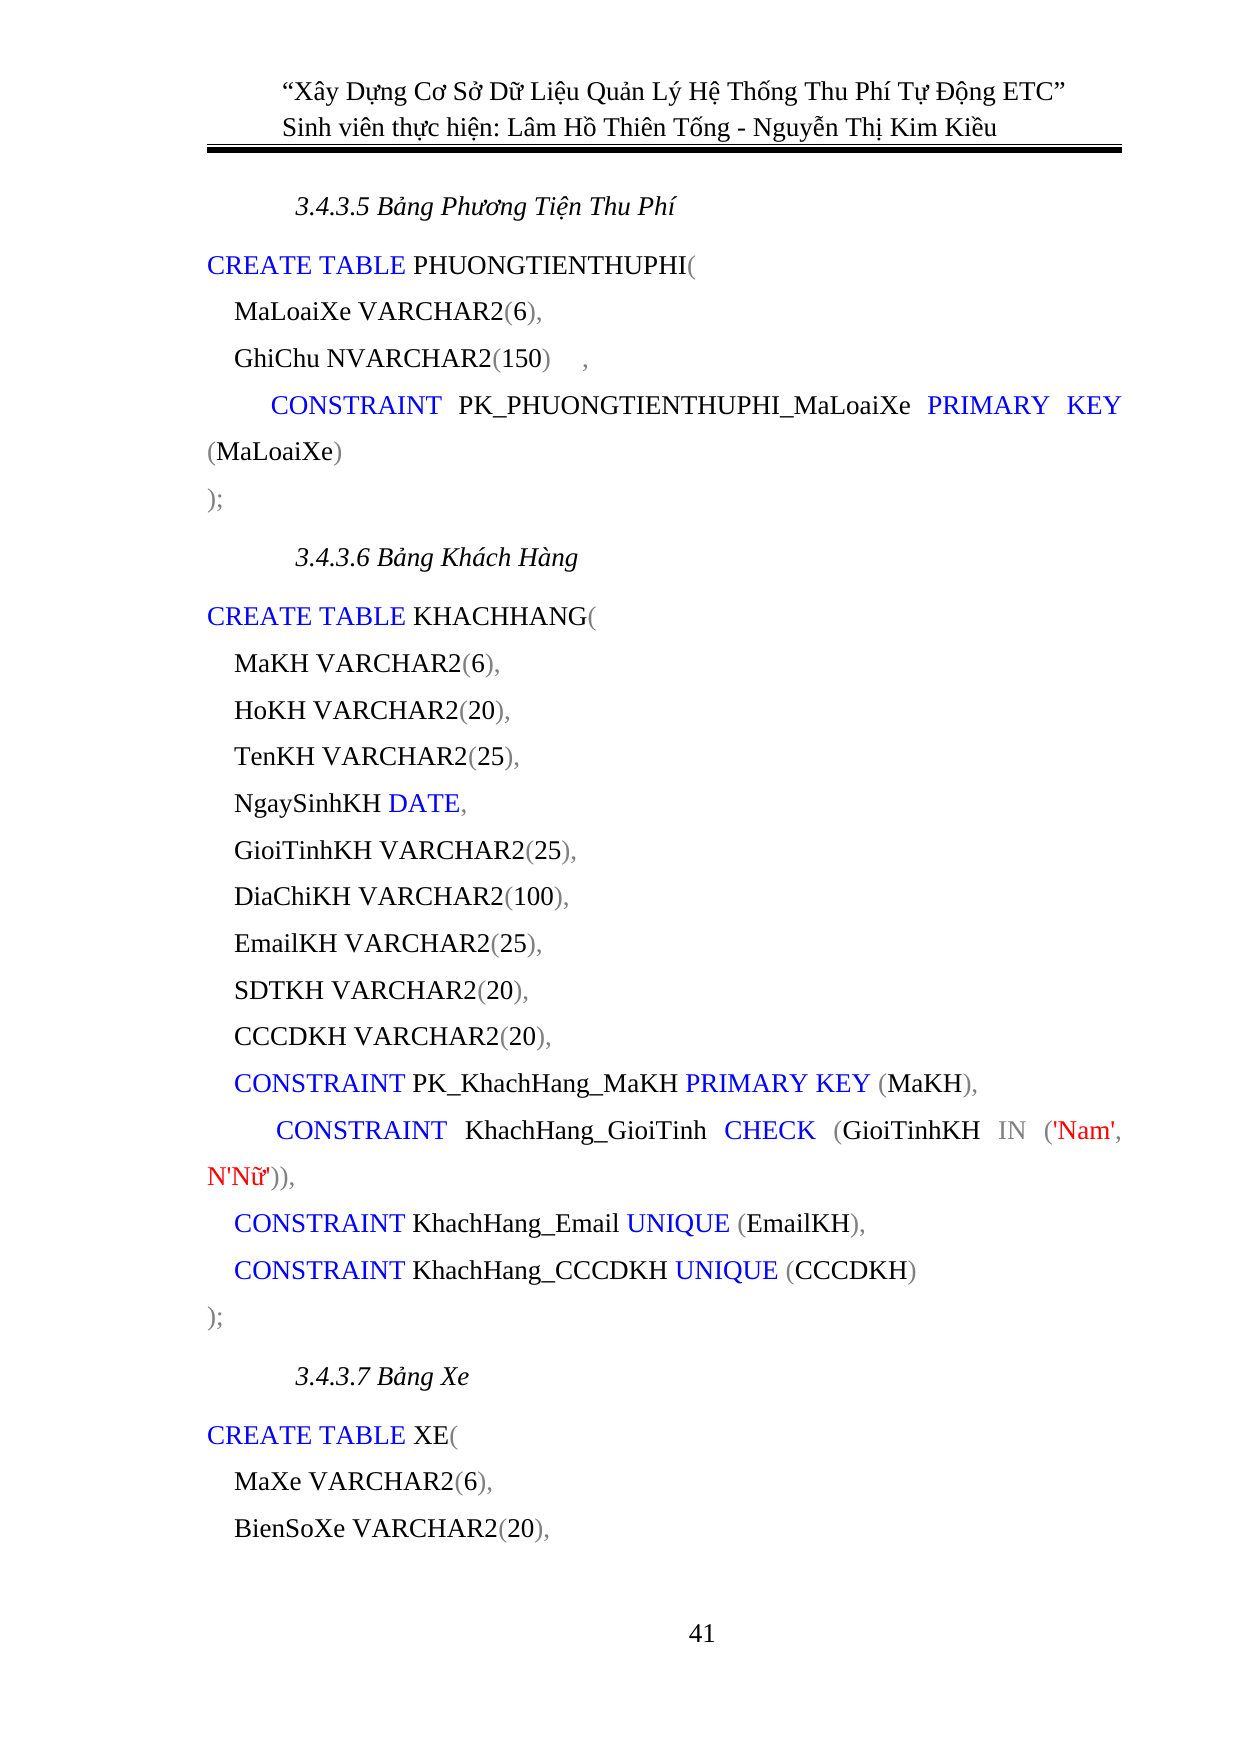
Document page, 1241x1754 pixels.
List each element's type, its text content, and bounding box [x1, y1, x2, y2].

text CREATE TABLE KHACHHANG( [207, 601, 1122, 632]
text Bảng Phương Tiện Thu Phí [295, 190, 1122, 221]
text MaLoaiXe VARCHAR2(6), [207, 296, 1122, 327]
text CONSTRAINT PK_KhachHang_MaKH PRIMARY KEY (MaKH), [207, 1067, 1122, 1098]
text CONSTRAINT KhachHang_Email UNIQUE (EmailKH), [207, 1207, 1122, 1238]
text BienSoXe VARCHAR2(20), [207, 1512, 1122, 1543]
text TenKH VARCHAR2(25), [207, 741, 1122, 772]
text CCCDKH VARCHAR2(20), [207, 1021, 1122, 1052]
text CREATE TABLE XE( [207, 1419, 1122, 1450]
text CONSTRAINT KhachHang_CCCDKH UNIQUE (CCCDKH) [207, 1254, 1122, 1285]
text Bảng Xe [295, 1360, 1122, 1391]
text ); [207, 1301, 1122, 1332]
text MaXe VARCHAR2(6), [207, 1466, 1122, 1497]
text CONSTRAINT KhachHang_GioiTinh CHECK (GioiTinhKH IN ('Nam', N'Nữ')), [207, 1114, 1122, 1192]
text DiaChiKH VARCHAR2(100), [207, 881, 1122, 912]
text CONSTRAINT PK_PHUONGTIENTHUPHI_MaLoaiXe PRIMARY KEY (MaLoaiXe) [207, 389, 1122, 467]
text CREATE TABLE PHUONGTIENTHUPHI( [207, 249, 1122, 280]
text NgaySinhKH DATE, [207, 787, 1122, 818]
text MaKH VARCHAR2(6), [207, 647, 1122, 678]
text SDTKH VARCHAR2(20), [207, 974, 1122, 1005]
text GioiTinhKH VARCHAR2(25), [207, 834, 1122, 865]
text Bảng Khách Hàng [295, 541, 1122, 572]
text GhiChu NVARCHAR2(150) , [207, 342, 1122, 373]
text EmailKH VARCHAR2(25), [207, 927, 1122, 958]
text ); [207, 482, 1122, 513]
text HoKH VARCHAR2(20), [207, 694, 1122, 725]
